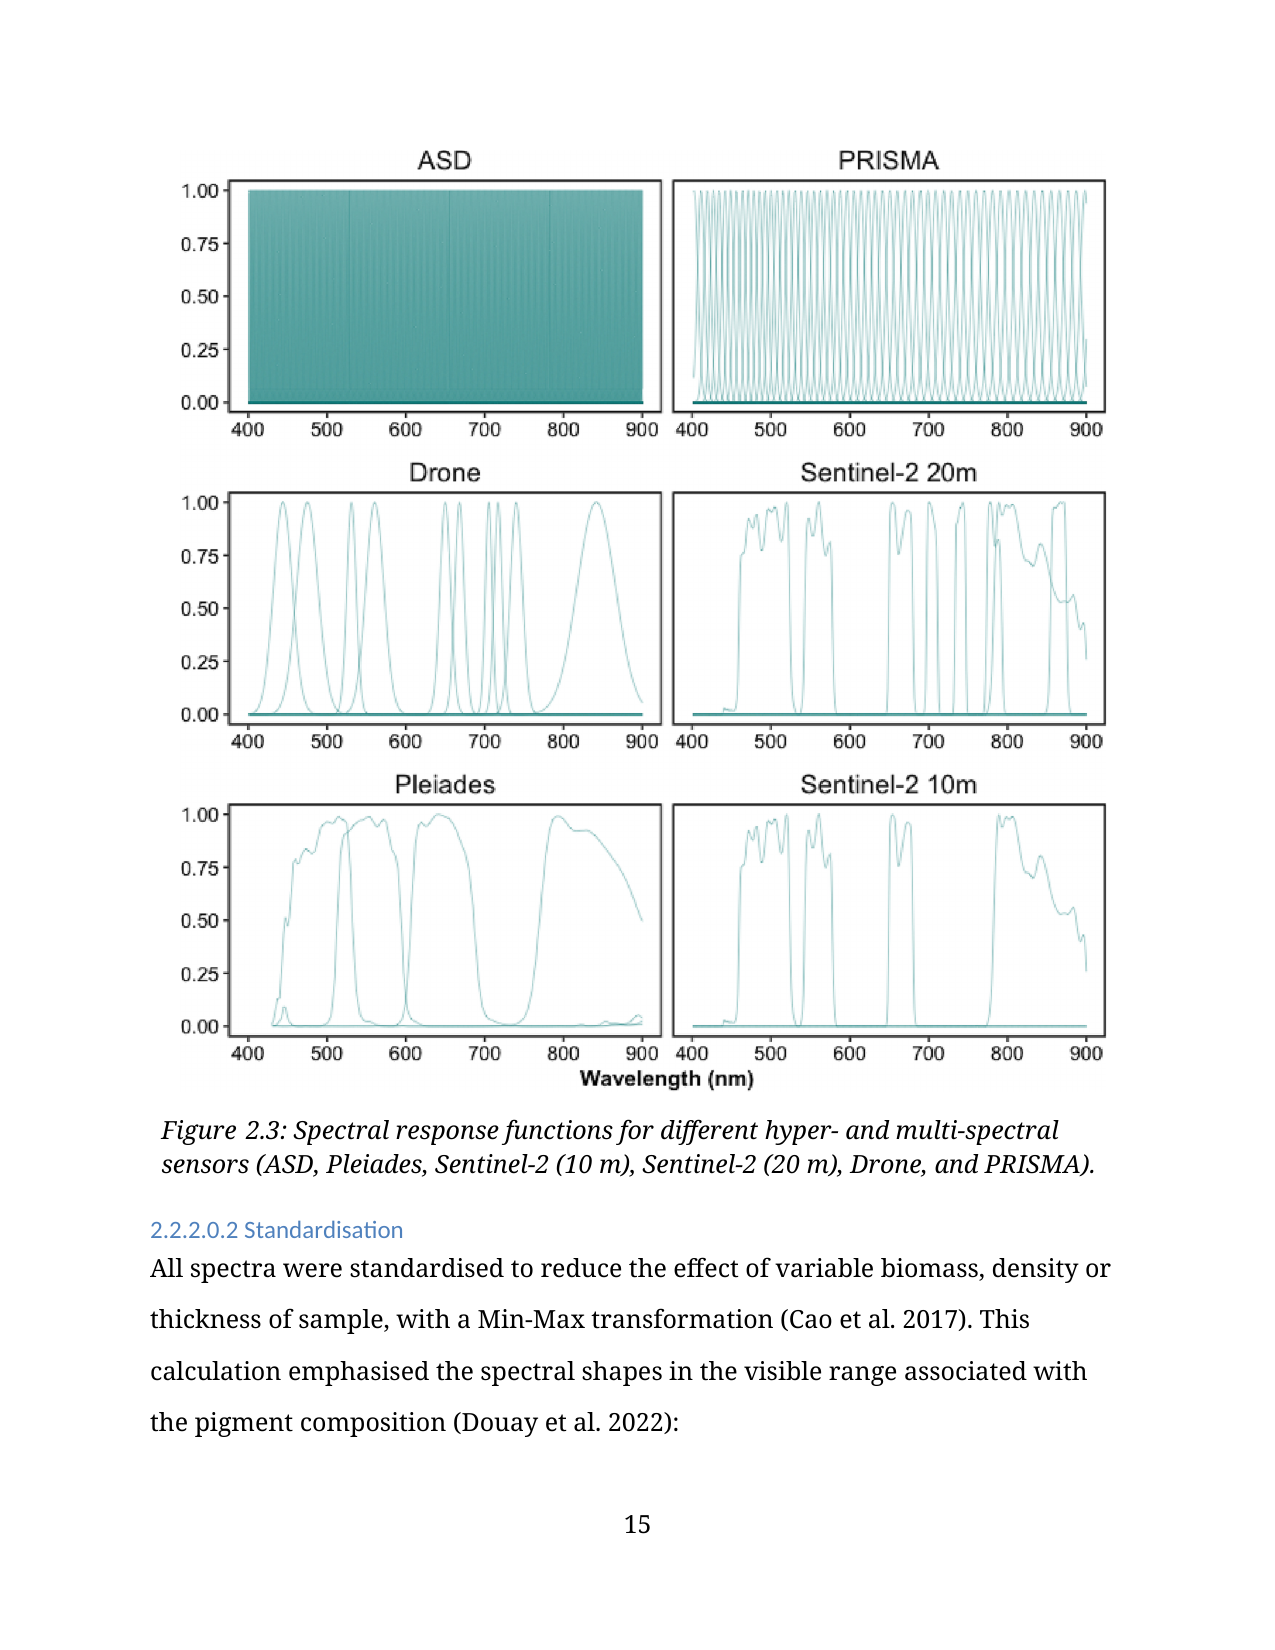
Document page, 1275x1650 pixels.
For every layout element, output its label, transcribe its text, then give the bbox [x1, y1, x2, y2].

subtitle 2.2.2.0.2 Standardisation [150, 1214, 1125, 1245]
text All spectra were standardised to reduce the effect of variable biomass, density or thickness of sample, with a Min-Max transformation (Cao et al. 2017). This calculation emphasised the spectral shapes in the visible range associated with the pigment composition (Douay et al. 2022): [150, 1251, 1125, 1438]
table_header Figure 2.3: Spectral response functions for different hyper- and multi-spectral sensors (ASD, Pleiades, Sentinel-2 (10 m), Sentinel-2 (20 m), Drone, and PRISMA). [150, 150, 1125, 1193]
picture [180, 150, 1107, 1092]
